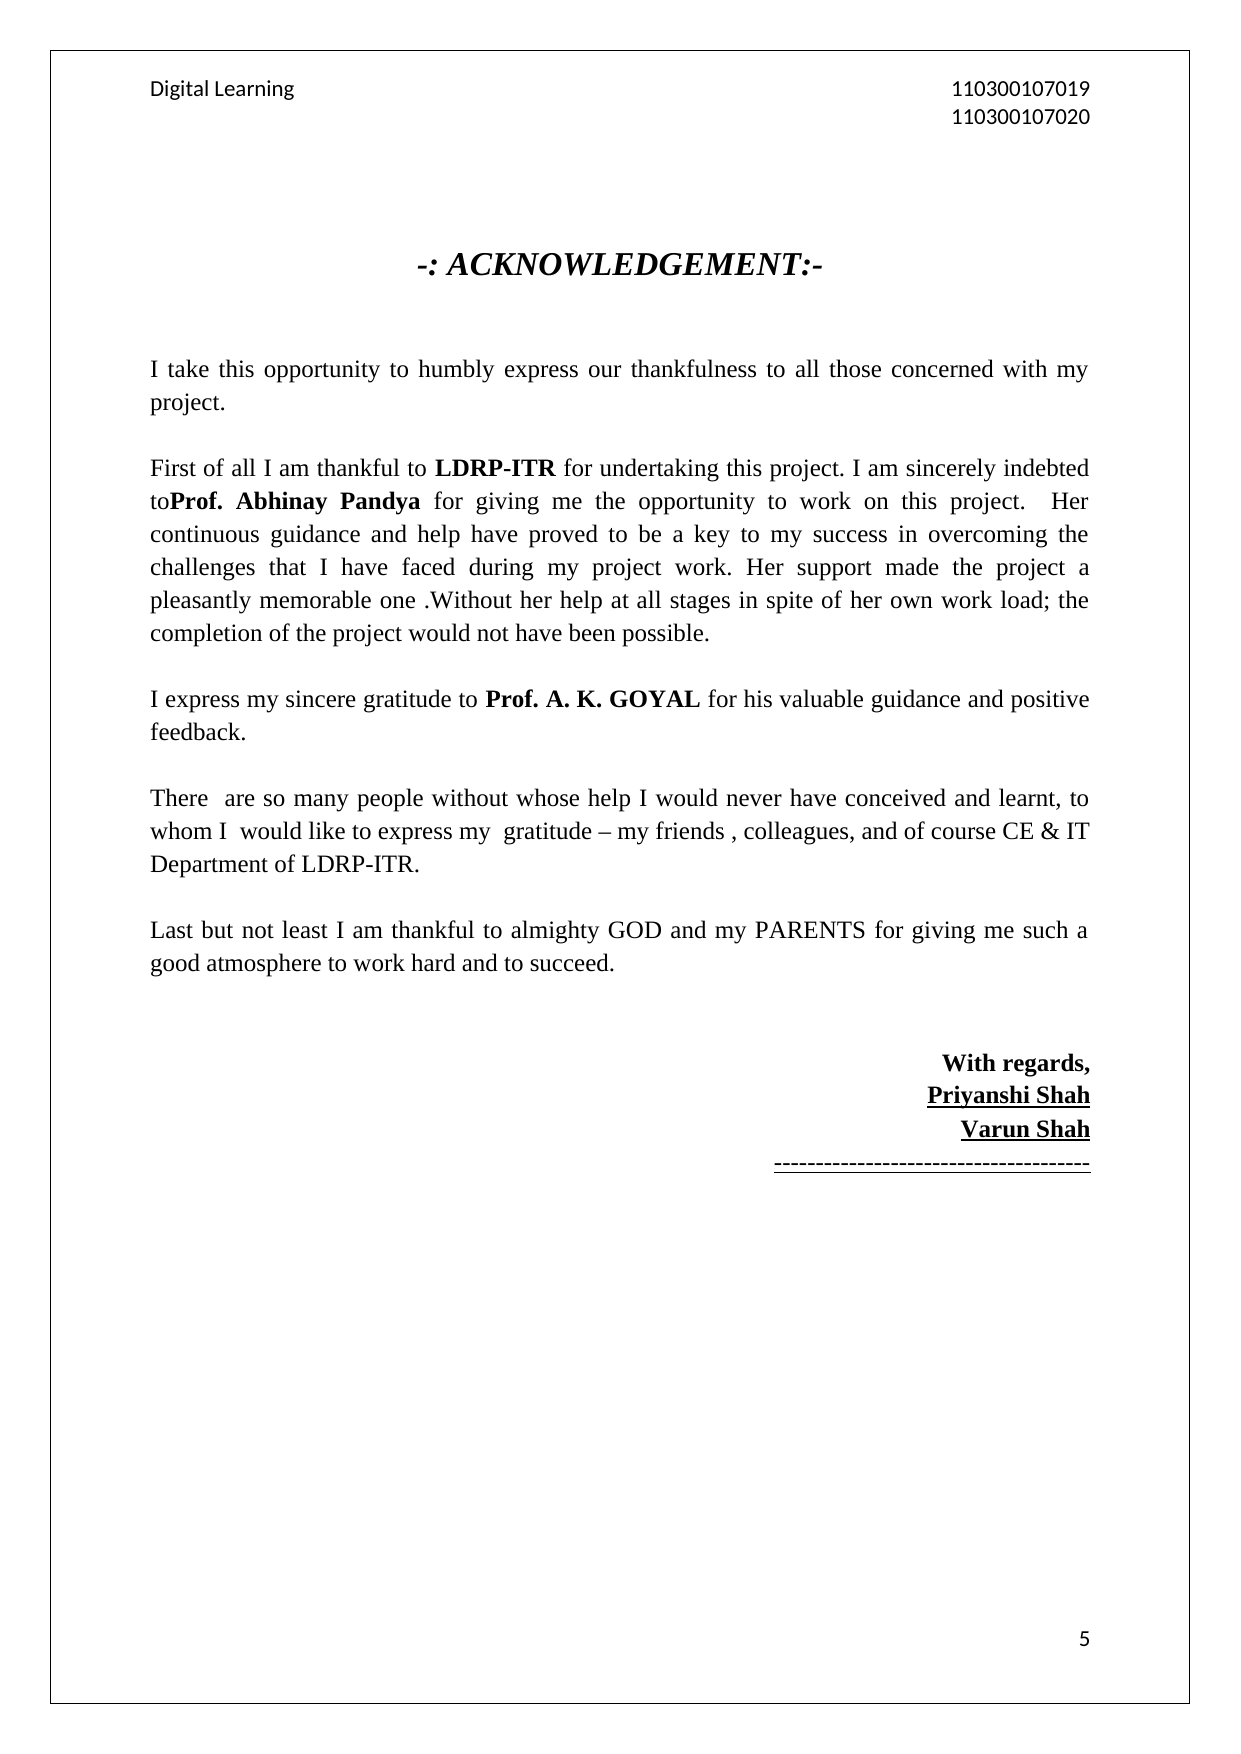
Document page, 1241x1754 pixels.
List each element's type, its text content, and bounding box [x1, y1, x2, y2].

text First of all I am thankful to LDRP-ITR for undertaking this project. I am sincerely indebted toProf. Abhinay Pandya for giving me the opportunity to work on this project. Her continuous guidance and help have proved to be a key to my success in overcoming the challenges that I have faced during my project work. Her support made the project a pleasantly memorable one .Without her help at all stages in spite of her own work load; the completion of the project would not have been possible. [150, 453, 1090, 647]
text I express my sincere gratitude to Prof. A. K. GOYAL for his valuable guidance and positive feedback. [150, 684, 1090, 746]
text With regards, [225, 1048, 1090, 1076]
text Priyanshi Shah [225, 1081, 1090, 1109]
text I take this opportunity to humbly express our thankfulness to all those concerned with my project. [150, 354, 1090, 416]
text Varun Shah [225, 1114, 1090, 1142]
subtitle -: ACKNOWLEDGEMENT:- [150, 244, 1090, 282]
text Last but not least I am thankful to almighty GOD and my PARENTS for giving me such a good atmosphere to work hard and to succeed. [150, 916, 1090, 977]
text There are so many people without whose help I would never have conceived and learnt, to whom I would like to express my gratitude – my friends , colleagues, and of course CE & IT Department of LDRP-ITR. [150, 783, 1090, 878]
text -------------------------------------- [150, 1147, 1090, 1175]
